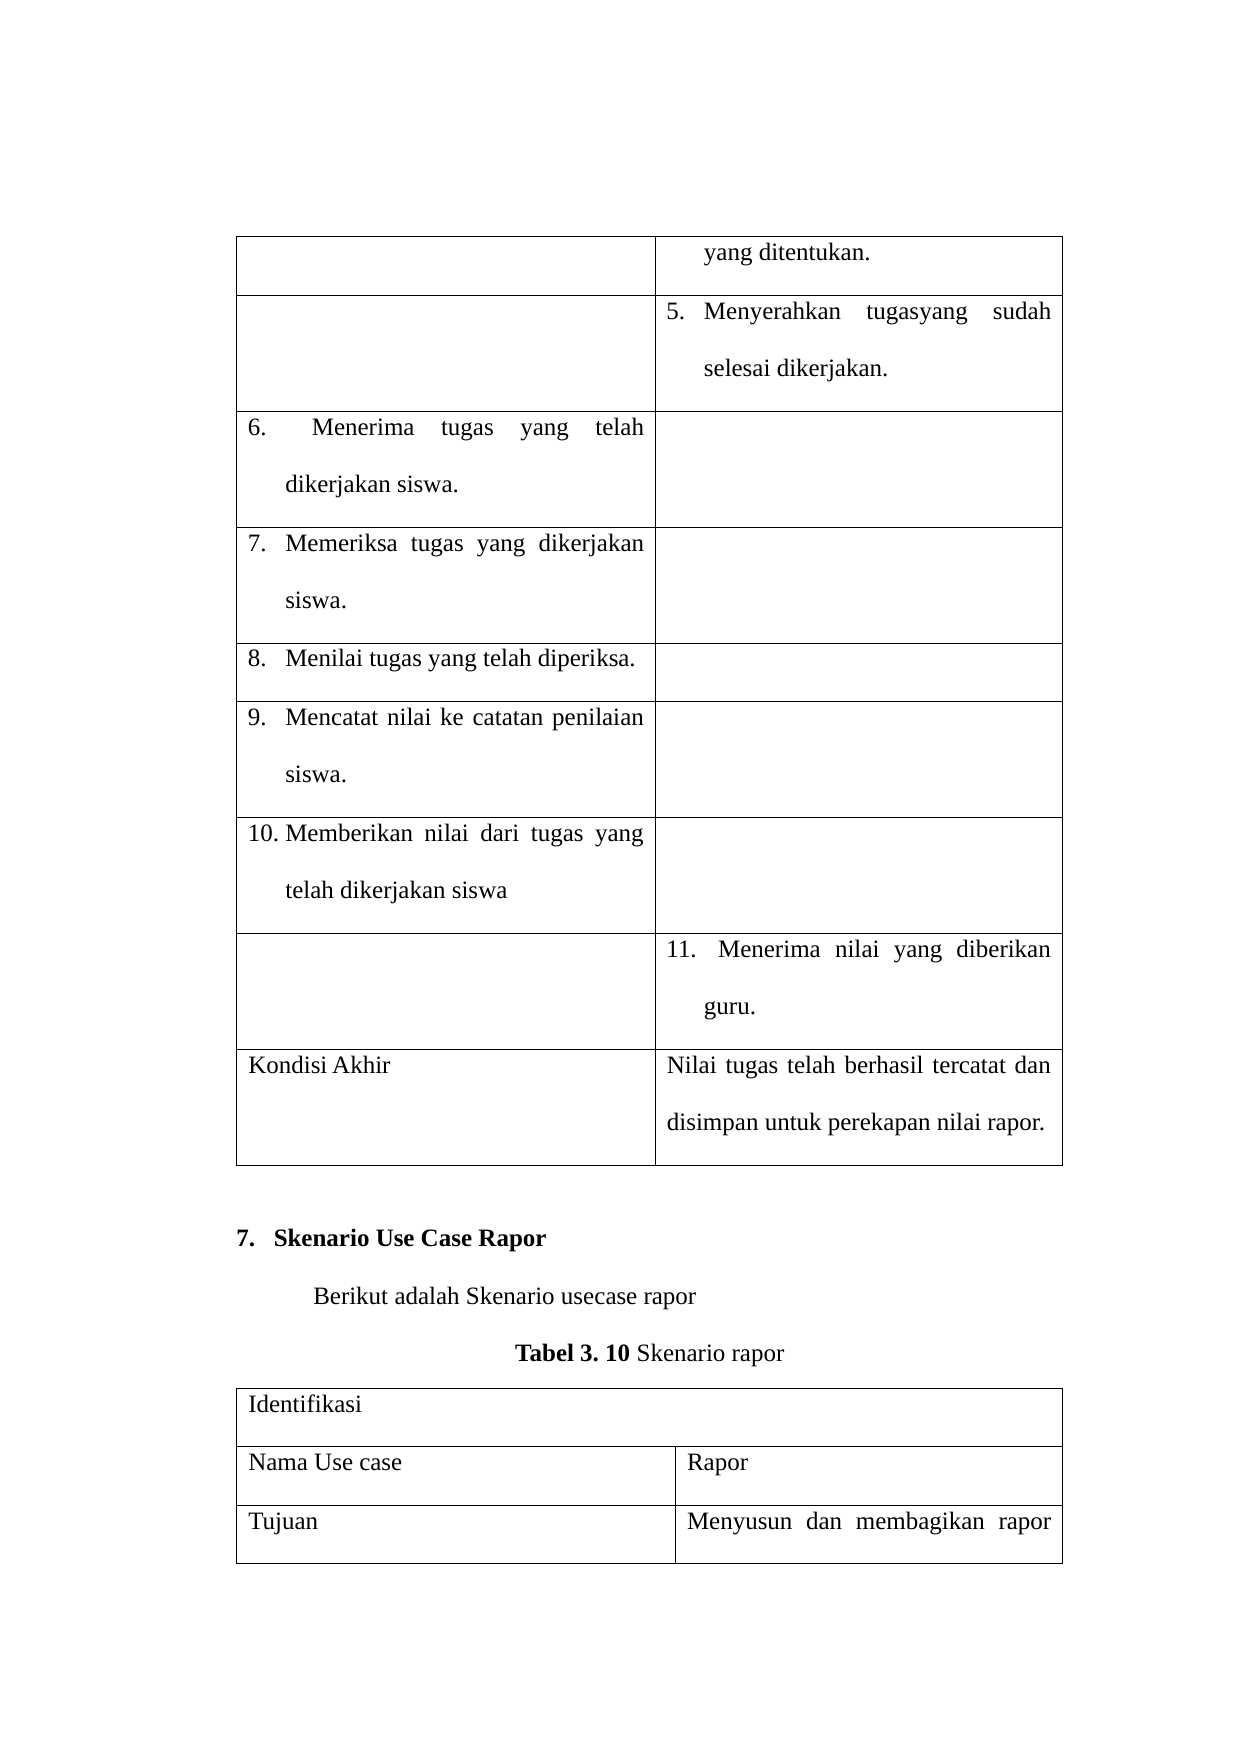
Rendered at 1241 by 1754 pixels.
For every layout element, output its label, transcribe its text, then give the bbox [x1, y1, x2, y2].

table_cell [237, 296, 655, 411]
table_cell [656, 644, 1062, 701]
text Berikut adalah Skenario usecase rapor [236, 1281, 1063, 1309]
table_header Identifikasi [237, 1389, 1062, 1446]
table_cell [237, 237, 655, 295]
table_cell [656, 818, 1062, 933]
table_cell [656, 237, 1062, 295]
table_cell Menerima tugas yang telah dikerjakan siswa. [237, 412, 655, 527]
table_cell Memeriksa tugas yang dikerjakan siswa. [237, 528, 655, 642]
table_cell [237, 934, 655, 1049]
table_cell Kondisi Akhir [237, 1050, 655, 1165]
table_cell Nama Use case [237, 1447, 675, 1505]
list Skenario Use Case Rapor [236, 1223, 1063, 1252]
table_cell [656, 702, 1062, 817]
table_cell Memberikan nilai dari tugas yang telah dikerjakan siswa [237, 818, 655, 933]
table_cell Nilai tugas telah berhasil tercatat dan disimpan untuk perekapan nilai rapor. [656, 1050, 1062, 1165]
table_cell Menilai tugas yang telah diperiksa. [237, 644, 655, 701]
table_cell Tujuan [237, 1506, 675, 1563]
table_cell Mencatat nilai ke catatan penilaian siswa. [237, 702, 655, 817]
table_cell Menerima nilai yang diberikan guru. [656, 934, 1062, 1049]
table_cell Rapor [676, 1447, 1062, 1505]
table_cell [656, 412, 1062, 527]
table_cell [656, 528, 1062, 642]
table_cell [676, 1506, 1062, 1563]
text Tabel 3. 10 Skenario rapor [236, 1338, 1063, 1367]
table_cell Menyerahkan tugasyang sudah selesai dikerjakan. [656, 296, 1062, 411]
